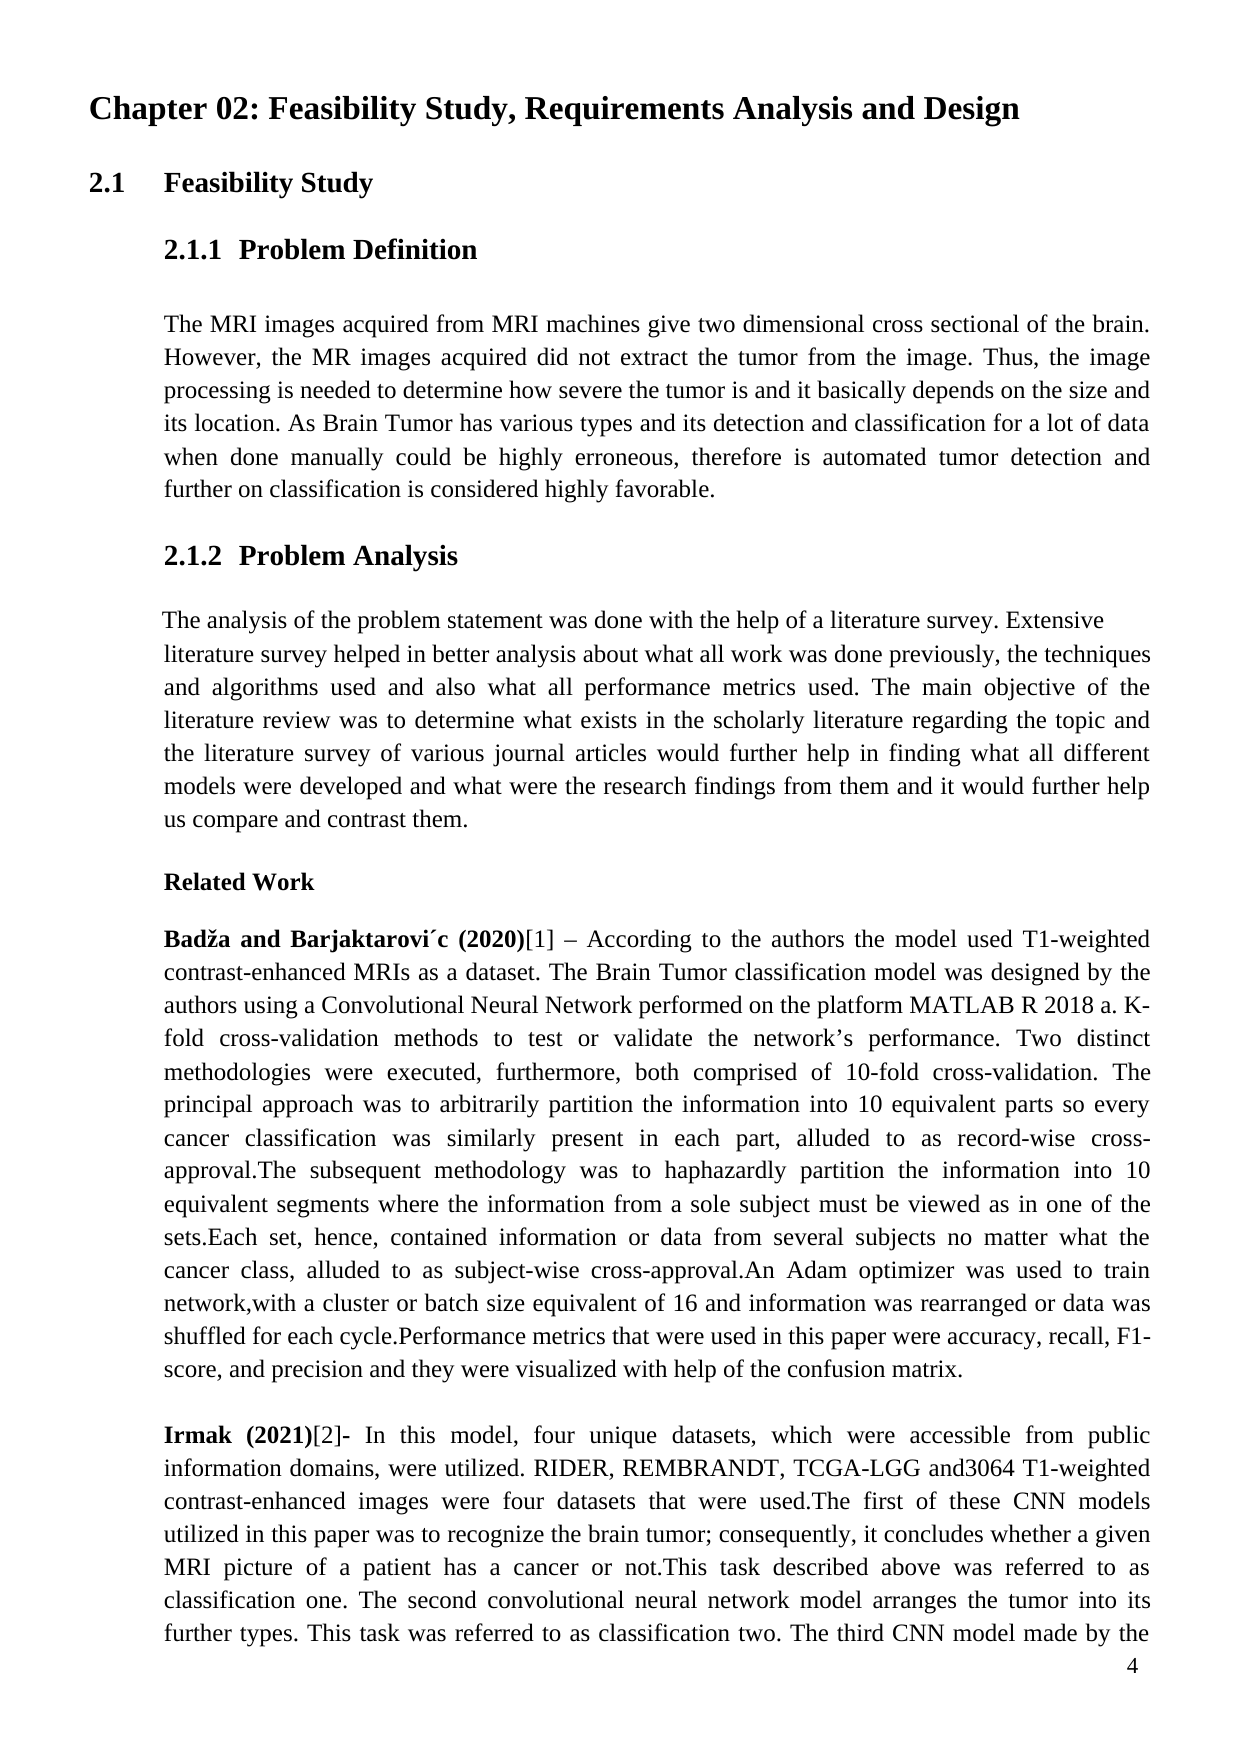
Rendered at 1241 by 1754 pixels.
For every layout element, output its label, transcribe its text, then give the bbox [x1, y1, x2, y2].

text 2.1 Feasibility Study [89, 165, 1152, 199]
text Chapter 02: Feasibility Study, Requirements Analysis and Design [89, 89, 1092, 127]
text Badža and Barjaktarovi´c (2020)[1] – According to the authors the model used T1-weighted contrast-enhanced MRIs as a dataset. The Brain Tumor classification model was designed by the authors using a Convolutional Neural Network performed on the platform MATLAB R 2018 a. K-fold cross-validation methods to test or validate the network’s performance. Two distinct methodologies were executed, furthermore, both comprised of 10-fold cross-validation. The principal approach was to arbitrarily partition the information into 10 equivalent parts so every cancer classification was similarly present in each part, alluded to as record-wise cross-approval.The subsequent methodology was to haphazardly partition the information into 10 equivalent segments where the information from a sole subject must be viewed as in one of the sets.Each set, hence, contained information or data from several subjects no matter what the cancer class, alluded to as subject-wise cross-approval.An Adam optimizer was used to train network,with a cluster or batch size equivalent of 16 and information was rearranged or data was shuffled for each cycle.Performance metrics that were used in this paper were accuracy, recall, F1-score, and precision and they were visualized with help of the confusion matrix. [164, 924, 1152, 1382]
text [164, 1420, 1152, 1647]
text 2.1.2 Problem Analysis [89, 538, 1152, 571]
text Related Work [89, 867, 1152, 896]
text 2.1.1 Problem Definition [164, 232, 1152, 266]
text literature survey helped in better analysis about what all work was done previously, the techniques and algorithms used and also what all performance metrics used. The main objective of the literature review was to determine what exists in the scholarly literature regarding the topic and the literature survey of various journal articles would further help in finding what all different models were developed and what were the research findings from them and it would further help us compare and contrast them. [164, 639, 1152, 832]
text The analysis of the problem statement was done with the help of a literature survey. Extensive [89, 605, 1152, 634]
text The MRI images acquired from MRI machines give two dimensional cross sectional of the brain. However, the MR images acquired did not extract the tumor from the image. Thus, the image processing is needed to determine how severe the tumor is and it basically depends on the size and its location. As Brain Tumor has various types and its detection and classification for a lot of data when done manually could be highly erroneous, therefore is automated tumor detection and further on classification is considered highly favorable. [164, 309, 1152, 503]
